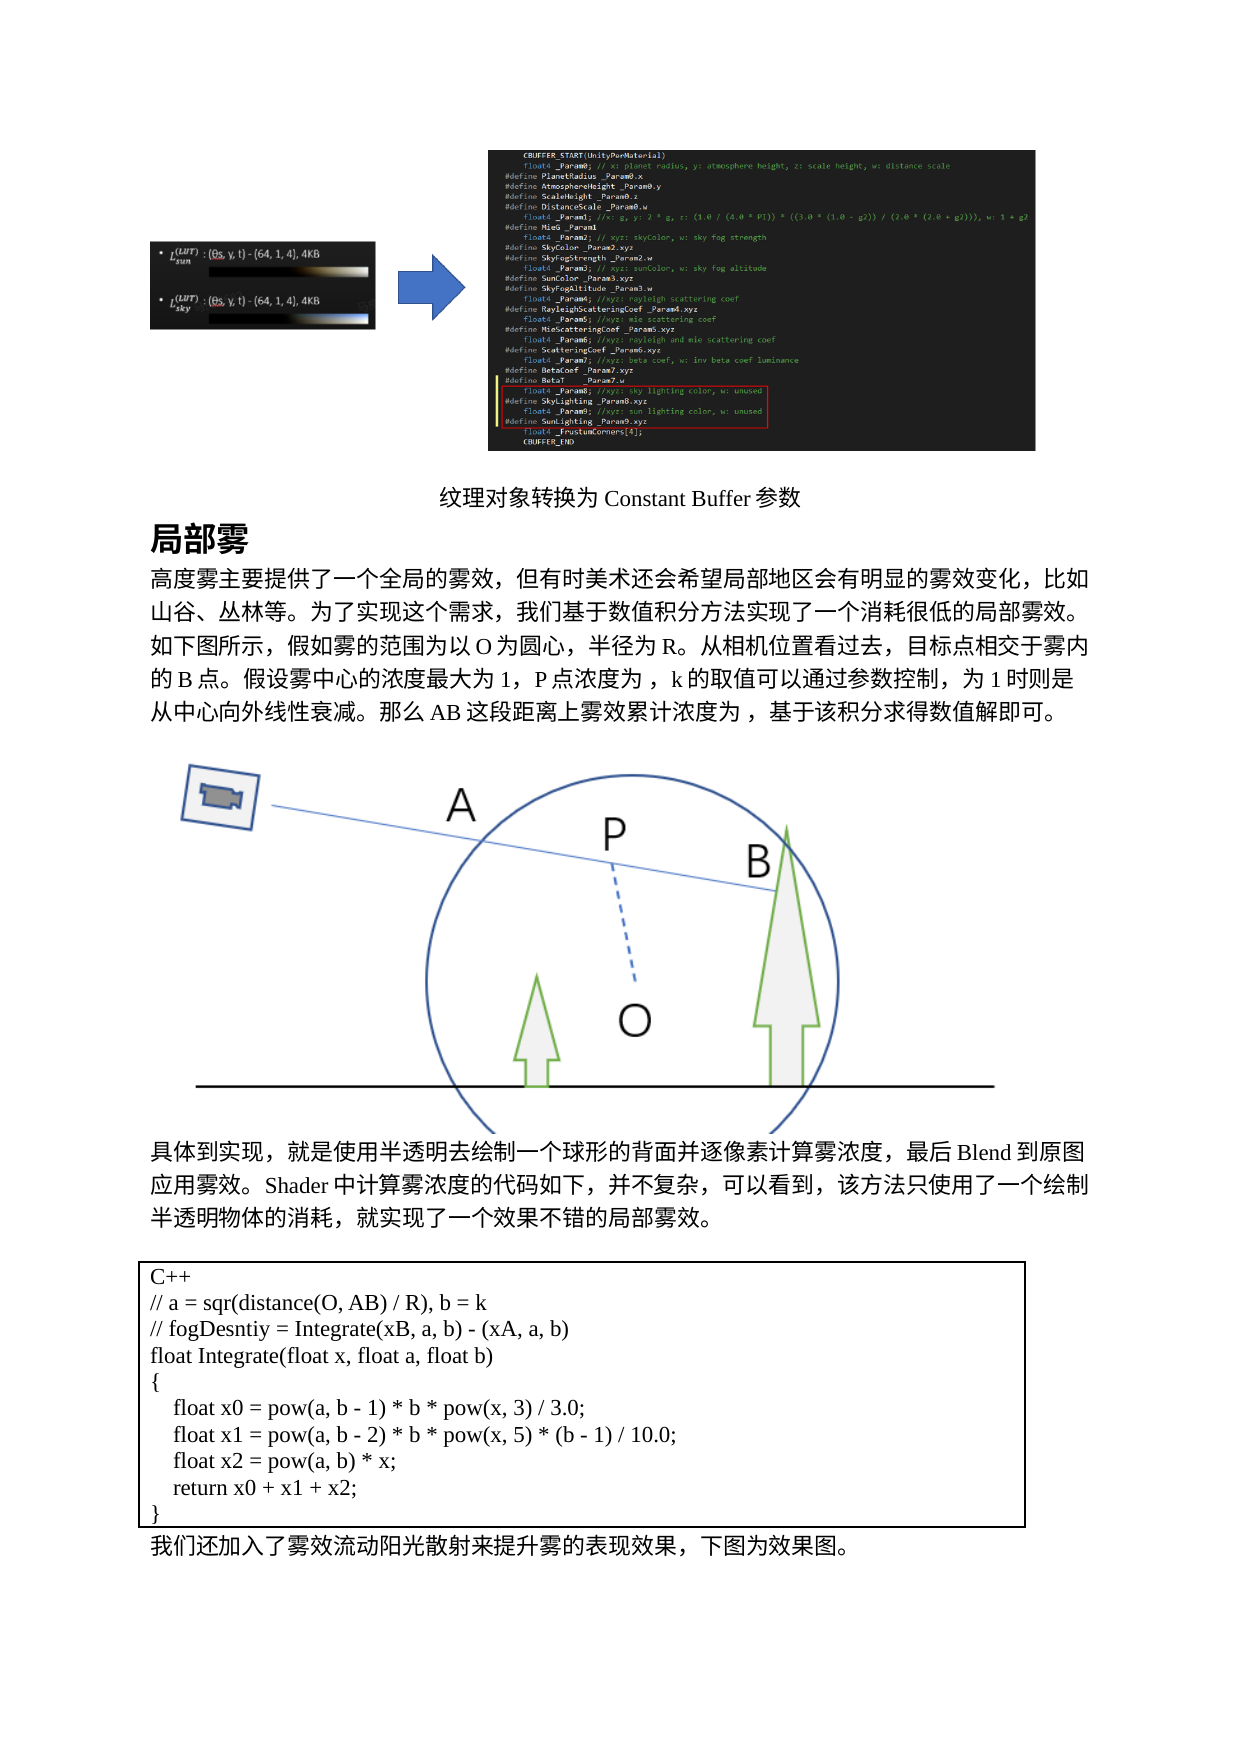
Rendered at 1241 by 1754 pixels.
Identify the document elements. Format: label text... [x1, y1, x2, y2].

text 纹理对象转换为Constant Buffer参数 [150, 479, 1090, 513]
picture [150, 727, 1036, 1134]
text 我们还加入了雾效流动阳光散射来提升雾的表现效果，下图为效果图。 [150, 1528, 1090, 1561]
table_header C++ // a = sqr(distance(O, AB) / R), b = k // fogDesntiy = Integrate(xB, a, b) - (xA, a, b) float Integrate(float x, float a, float b) { float x0 = pow(a, b - 1) * b * pow(x, 3) / 3.0; float x1 = pow(a, b - 2) * b * pow(x, 5) * (b - 1) / 10.0; float x2 = pow(a, b) * x; return x0 + x1 + x2; } [140, 1263, 1024, 1526]
text 高度雾主要提供了一个全局的雾效，但有时美术还会希望局部地区会有明显的雾效变化，比如山谷、丛林等。为了实现这个需求，我们基于数值积分方法实现了一个消耗很低的局部雾效。 [150, 561, 1090, 627]
text 具体到实现，就是使用半透明去绘制一个球形的背面并逐像素计算雾浓度，最后Blend到原图应用雾效。Shader中计算雾浓度的代码如下，并不复杂，可以看到，该方法只使用了一个绘制半透明物体的消耗，就实现了一个效果不错的局部雾效。 [150, 1133, 1090, 1233]
picture [150, 150, 1036, 452]
text 如下图所示，假如雾的范围为以O为圆心，半径为R。从相机位置看过去，目标点相交于雾内的B点。假设雾中心的浓度最大为1，P点浓度为 ，k的取值可以通过参数控制，为1时则是从中心向外线性衰减。那么AB这段距离上雾效累计浓度为 ，基于该积分求得数值解即可。 [150, 627, 1090, 727]
